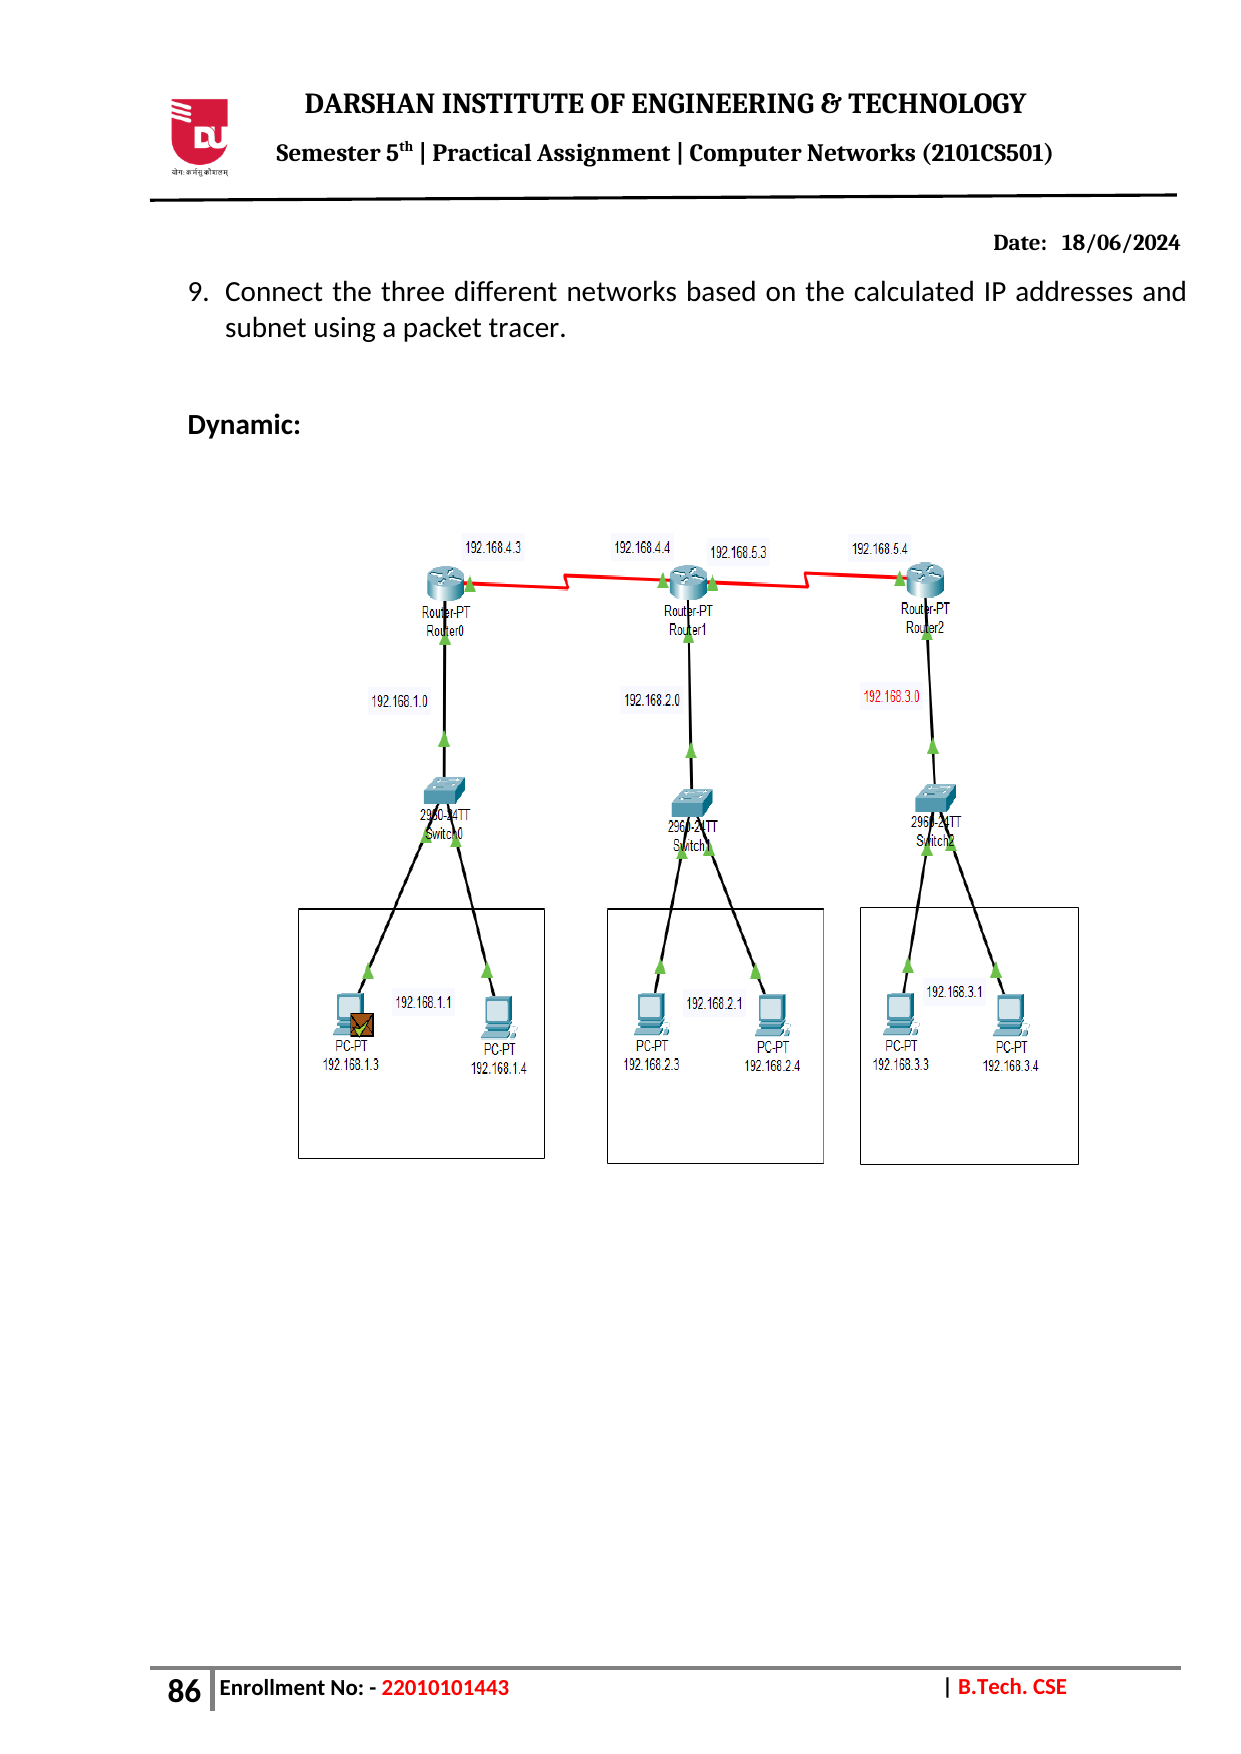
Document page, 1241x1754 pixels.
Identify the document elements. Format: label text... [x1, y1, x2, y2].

picture [150, 75, 242, 198]
picture [259, 468, 1118, 1209]
list Connect the three different networks based on the calculated IP addresses and subnet using a packet tracer. [187, 273, 1189, 345]
text Dynamic: [187, 406, 1189, 442]
